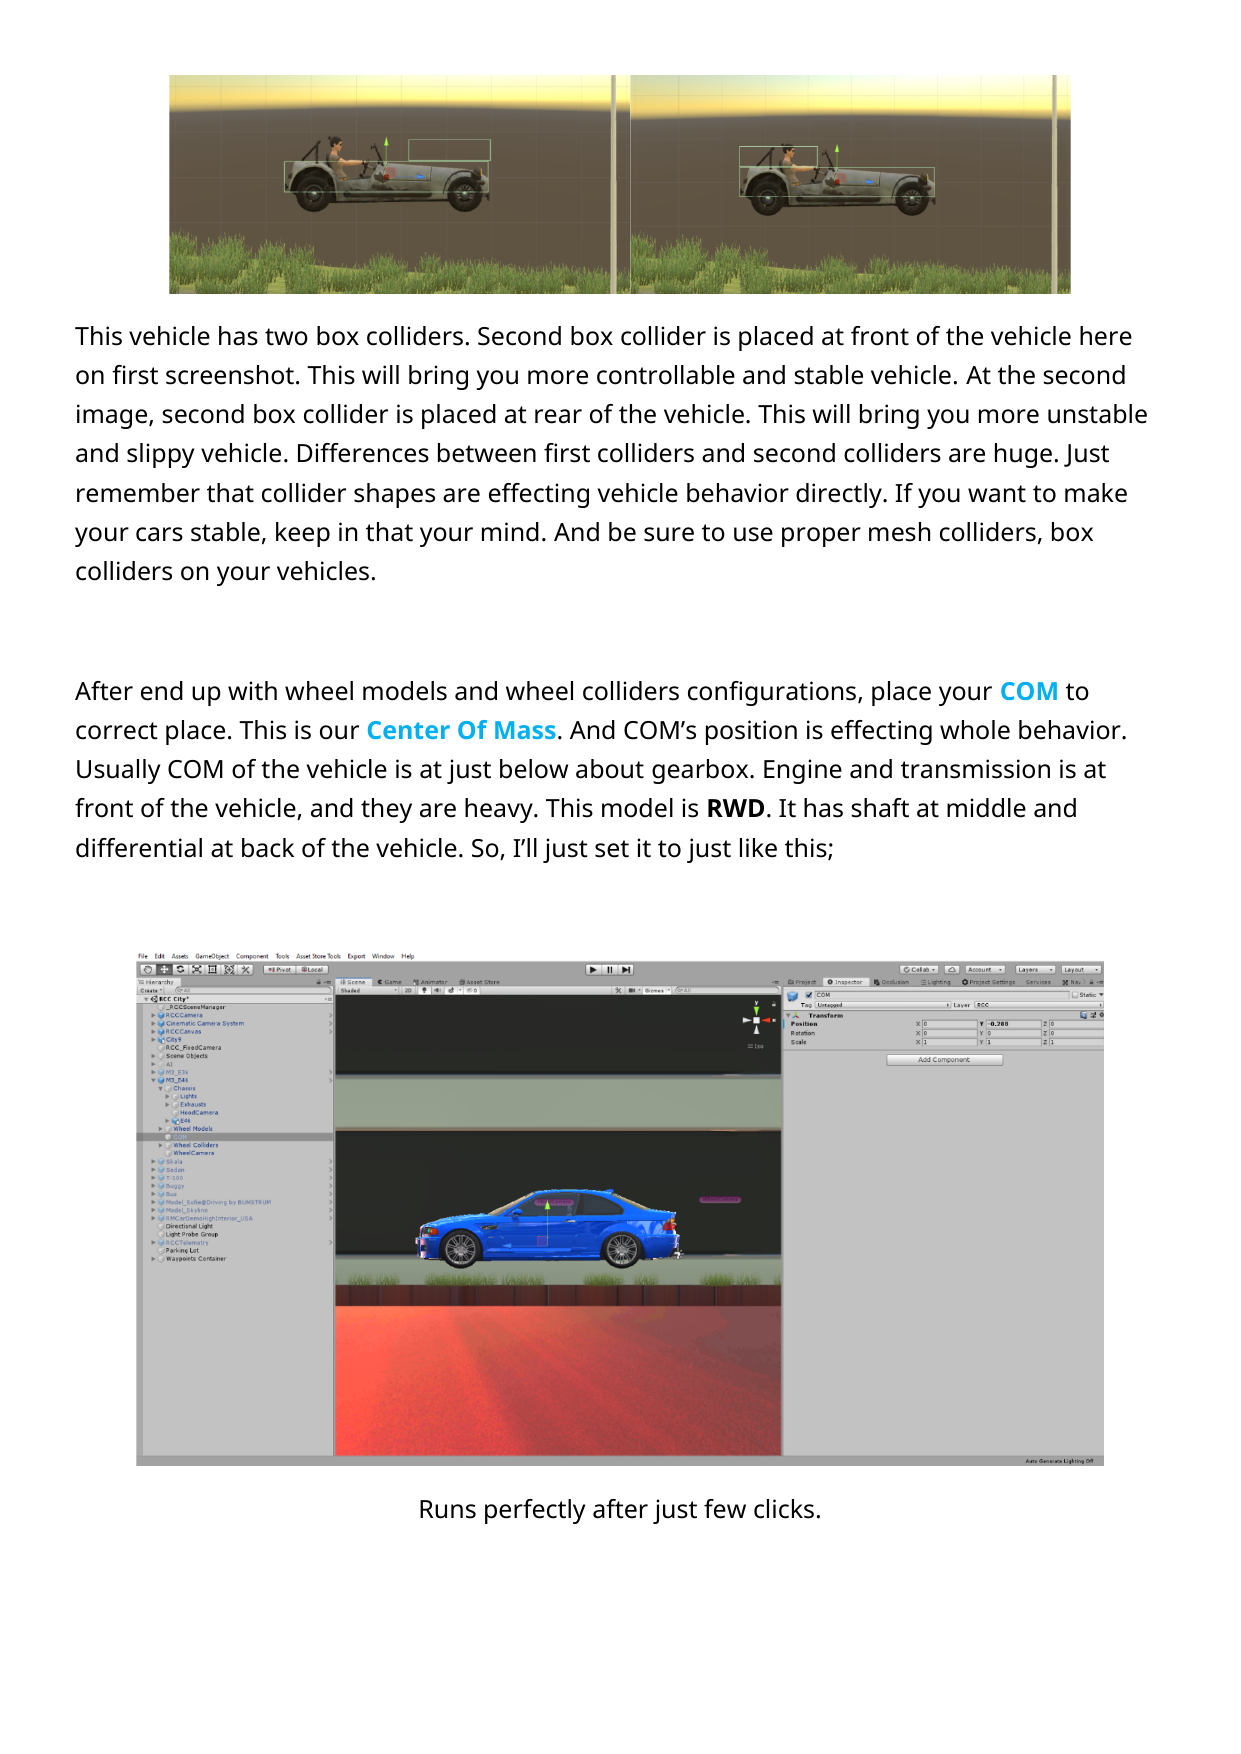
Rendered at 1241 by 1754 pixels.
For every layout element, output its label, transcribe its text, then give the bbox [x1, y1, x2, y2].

picture [136, 950, 1104, 1466]
text This vehicle has two box colliders. Second box collider is placed at front of the vehicle here on first screenshot. This will bring you more controllable and stable vehicle. At the second image, second box collider is placed at rear of the vehicle. This will bring you more unstable and slippy vehicle. Differences between first colliders and second colliders are huge. Just remember that collider shapes are effecting vehicle behavior directly. If you want to make your cars stable, keep in that your mind. And be sure to use proper mesh colliders, box colliders on your vehicles. [75, 319, 1165, 588]
picture [169, 75, 1071, 294]
text Runs perfectly after just few clicks. [75, 1491, 1165, 1526]
text After end up with wheel models and wheel colliders configurations, place your COM to correct place. This is our Center Of Mass. And COM’s position is effecting whole behavior. Usually COM of the vehicle is at just below about gearbox. Engine and transmission is at front of the vehicle, and they are heavy. This model is RWD. It has shaft at middle and differential at back of the vehicle. So, I’ll just set it to just like this; [75, 674, 1165, 864]
